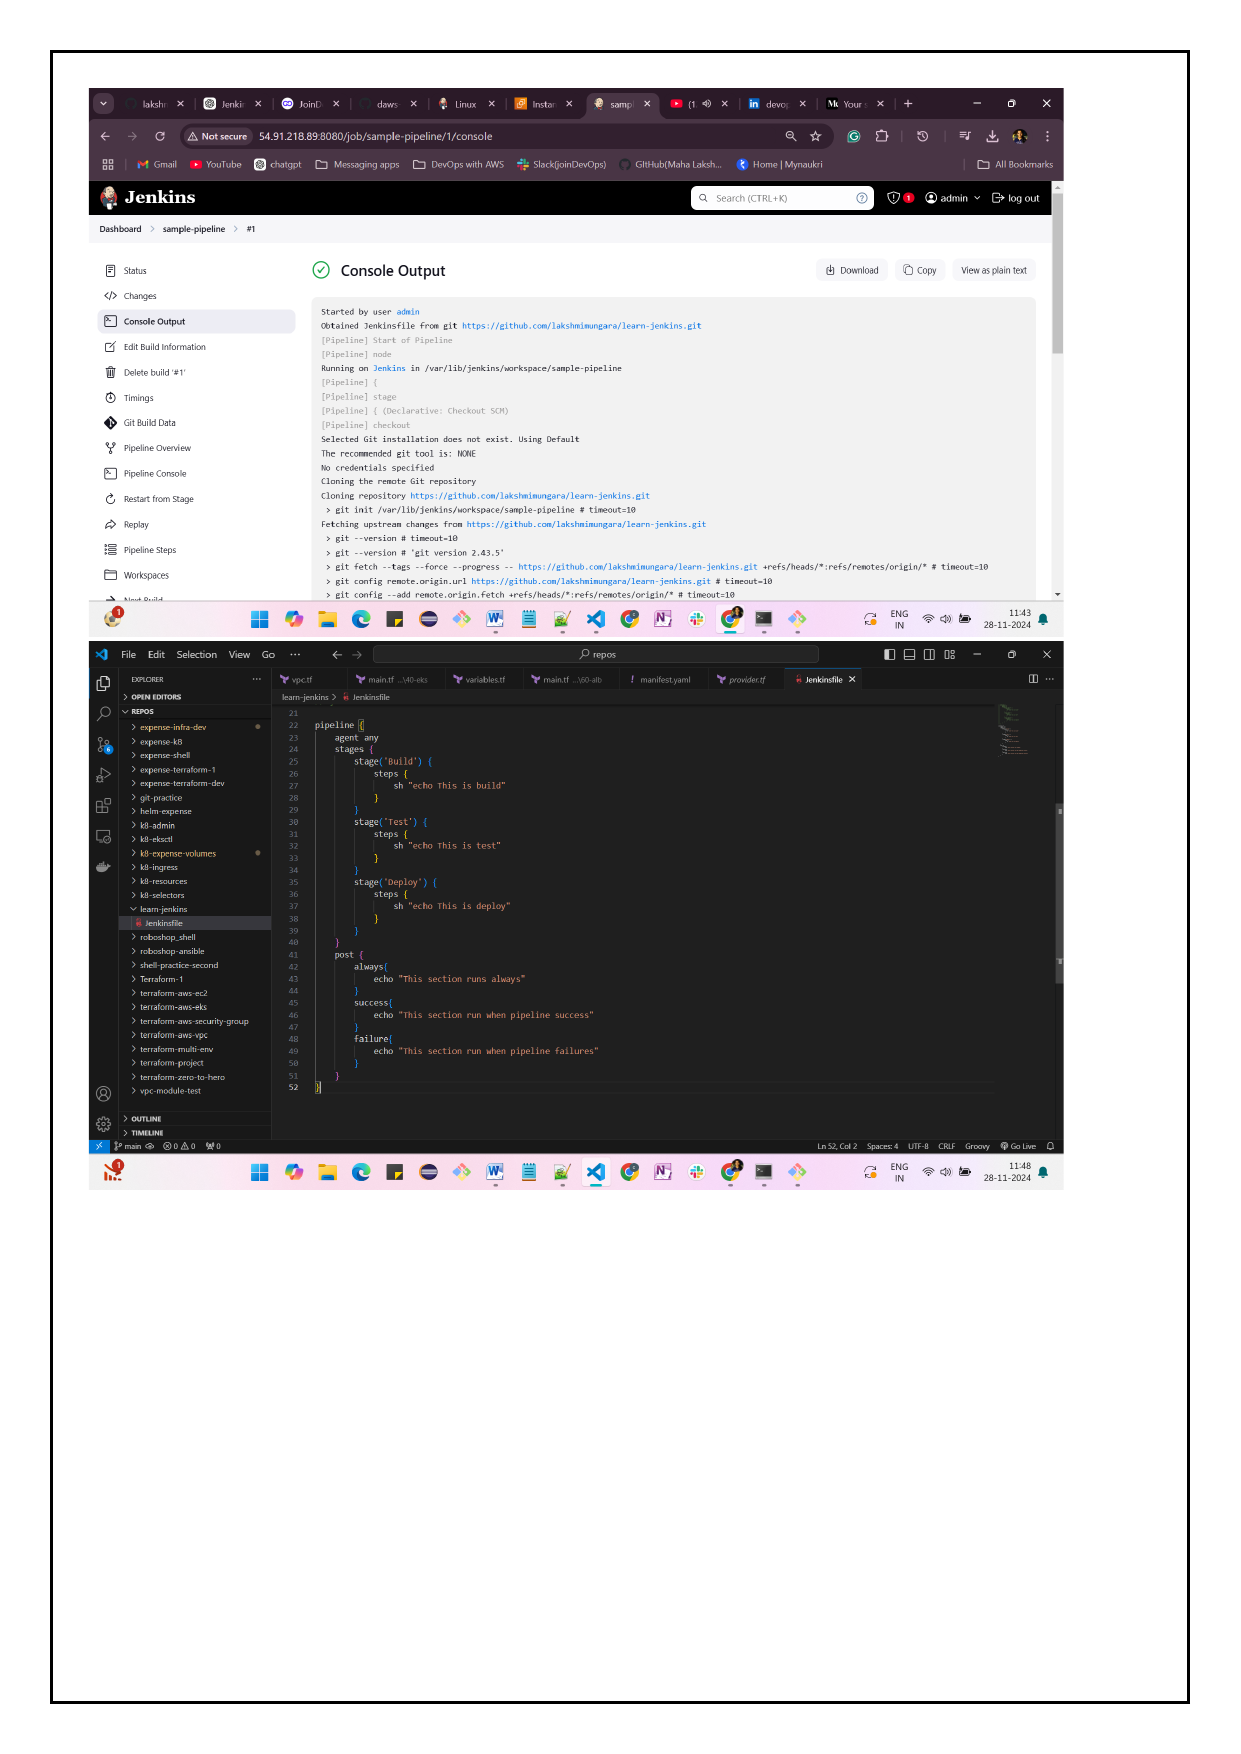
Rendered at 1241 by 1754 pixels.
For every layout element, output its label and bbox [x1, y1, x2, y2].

picture [88, 88, 1064, 637]
picture [88, 641, 1064, 1190]
